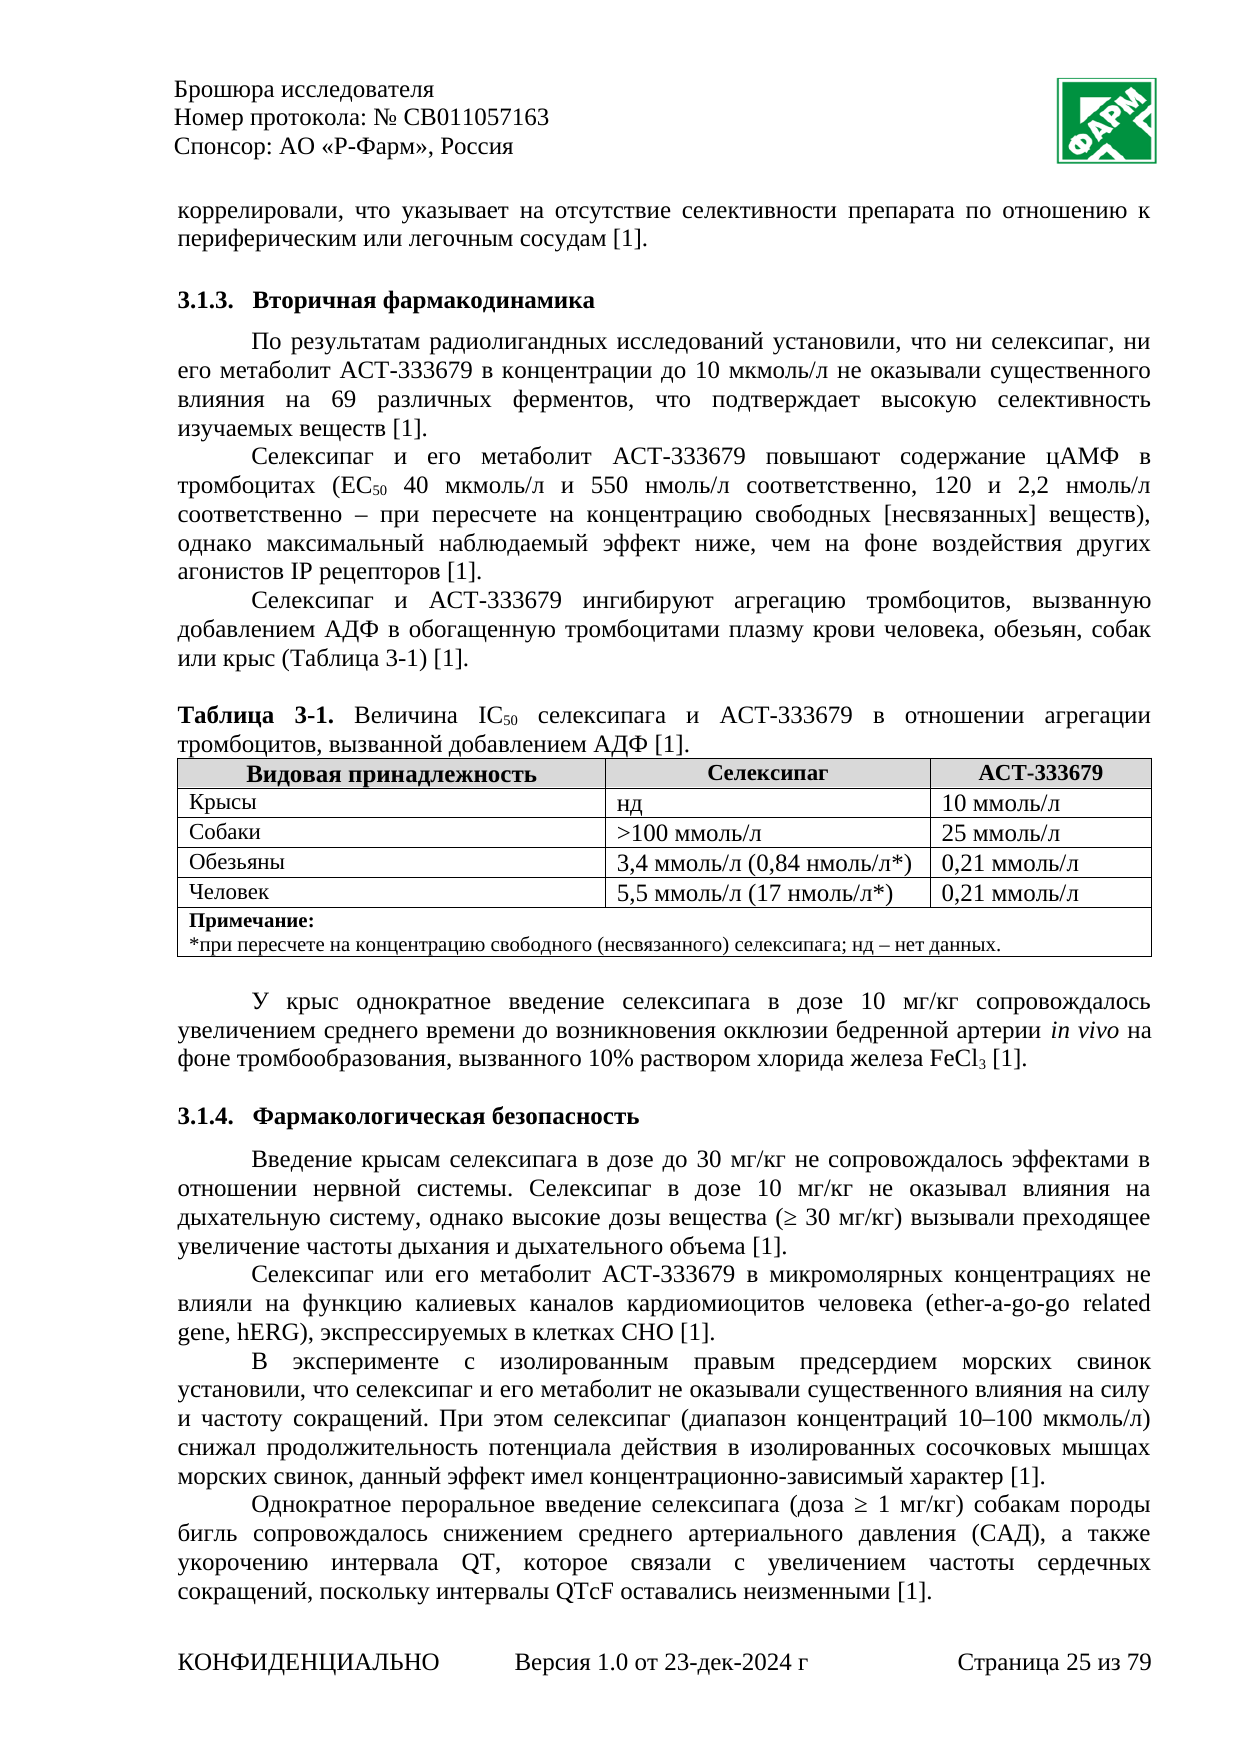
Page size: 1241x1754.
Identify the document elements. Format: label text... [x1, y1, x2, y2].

text Селексипаг и ACT-333679 ингибируют агрегацию тромбоцитов, вызванную добавлением АДФ в обогащенную тромбоцитами плазму крови человека, обезьян, собак или крыс (Таблица 3-1) [1]. [177, 585, 1152, 671]
text По результатам радиолигандных исследований установили, что ни селексипаг, ни его метаболит ACT-333679 в концентрации до 10 мкмоль/л не оказывали существенного влияния на 69 различных ферментов, что подтверждает высокую селективность изучаемых веществ [1]. [177, 326, 1152, 441]
subtitle Вторичная фармакодинамика [177, 285, 1152, 314]
picture [1052, 73, 1159, 166]
table_cell 3,4 ммоль/л (0,84 нмоль/л*) [606, 848, 930, 877]
table_cell Собаки [178, 818, 605, 847]
table_cell Примечание: *при пересчете на концентрацию свободного (несвязанного) селексипага; нд – нет данных. [178, 908, 1151, 956]
table_cell 5,5 ммоль/л (17 нмоль/л*) [606, 878, 930, 907]
table_header Видовая принадлежность [178, 759, 605, 787]
table_cell 0,21 ммоль/л [931, 878, 1151, 907]
text Селексипаг и его метаболит ACT-333679 повышают содержание цАМФ в тромбоцитах (EC50 40 мкмоль/л и 550 нмоль/л соответственно, 120 и 2,2 нмоль/л соответственно – при пересчете на концентрацию свободных [несвязанных] веществ), однако максимальный наблюдаемый эффект ниже, чем на фоне воздействия других агонистов IP рецепторов [1]. [177, 441, 1152, 585]
table_header Селексипаг [606, 759, 930, 787]
subtitle Фармакологическая безопасность [177, 1101, 1152, 1130]
table_cell Человек [178, 878, 605, 907]
table_header ACT-333679 [931, 759, 1151, 787]
table_cell 0,21 ммоль/л [931, 848, 1151, 877]
table_cell 25 ммоль/л [931, 818, 1151, 847]
table_cell Крысы [178, 789, 605, 817]
text Введение крысам селексипага в дозе до 30 мг/кг не сопровождалось эффектами в отношении нервной системы. Селексипаг в дозе 10 мг/кг не оказывал влияния на дыхательную систему, однако высокие дозы вещества (≥ 30 мг/кг) вызывали преходящее увеличение частоты дыхания и дыхательного объема [1]. [177, 1144, 1152, 1259]
table_cell >100 ммоль/л [606, 818, 930, 847]
table_cell Обезьяны [178, 848, 605, 877]
table_cell нд [606, 789, 930, 817]
text Селексипаг или его метаболит ACT-333679 в микромолярных концентрациях не влияли на функцию калиевых каналов кардиомиоцитов человека (ether-a-go-go related gene, hERG), экспрессируемых в клетках CHO [1]. [177, 1259, 1152, 1346]
text У крыс однократное введение селексипага в дозе 10 мг/кг сопровождалось увеличением среднего времени до возникновения окклюзии бедренной артерии in vivo на фоне тромбообразования, вызванного 10% раствором хлорида железа FeCl3 [1]. [177, 986, 1152, 1072]
text В эксперименте с изолированным правым предсердием морских свинок установили, что селексипаг и его метаболит не оказывали существенного влияния на силу и частоту сокращений. При этом селексипаг (диапазон концентраций 10–100 мкмоль/л) снижал продолжительность потенциала действия в изолированных сосочковых мышцах морских свинок, данный эффект имел концентрационно-зависимый характер [1]. [177, 1346, 1152, 1489]
table_cell 10 ммоль/л [931, 789, 1151, 817]
text Однократное пероральное введение селексипага (доза ≥ 1 мг/кг) собакам породы бигль сопровождалось снижением среднего артериального давления (САД), а также укорочению интервала QT, которое связали с увеличением частоты сердечных сокращений, поскольку интервалы QTcF оставались неизменными [1]. [177, 1489, 1152, 1604]
